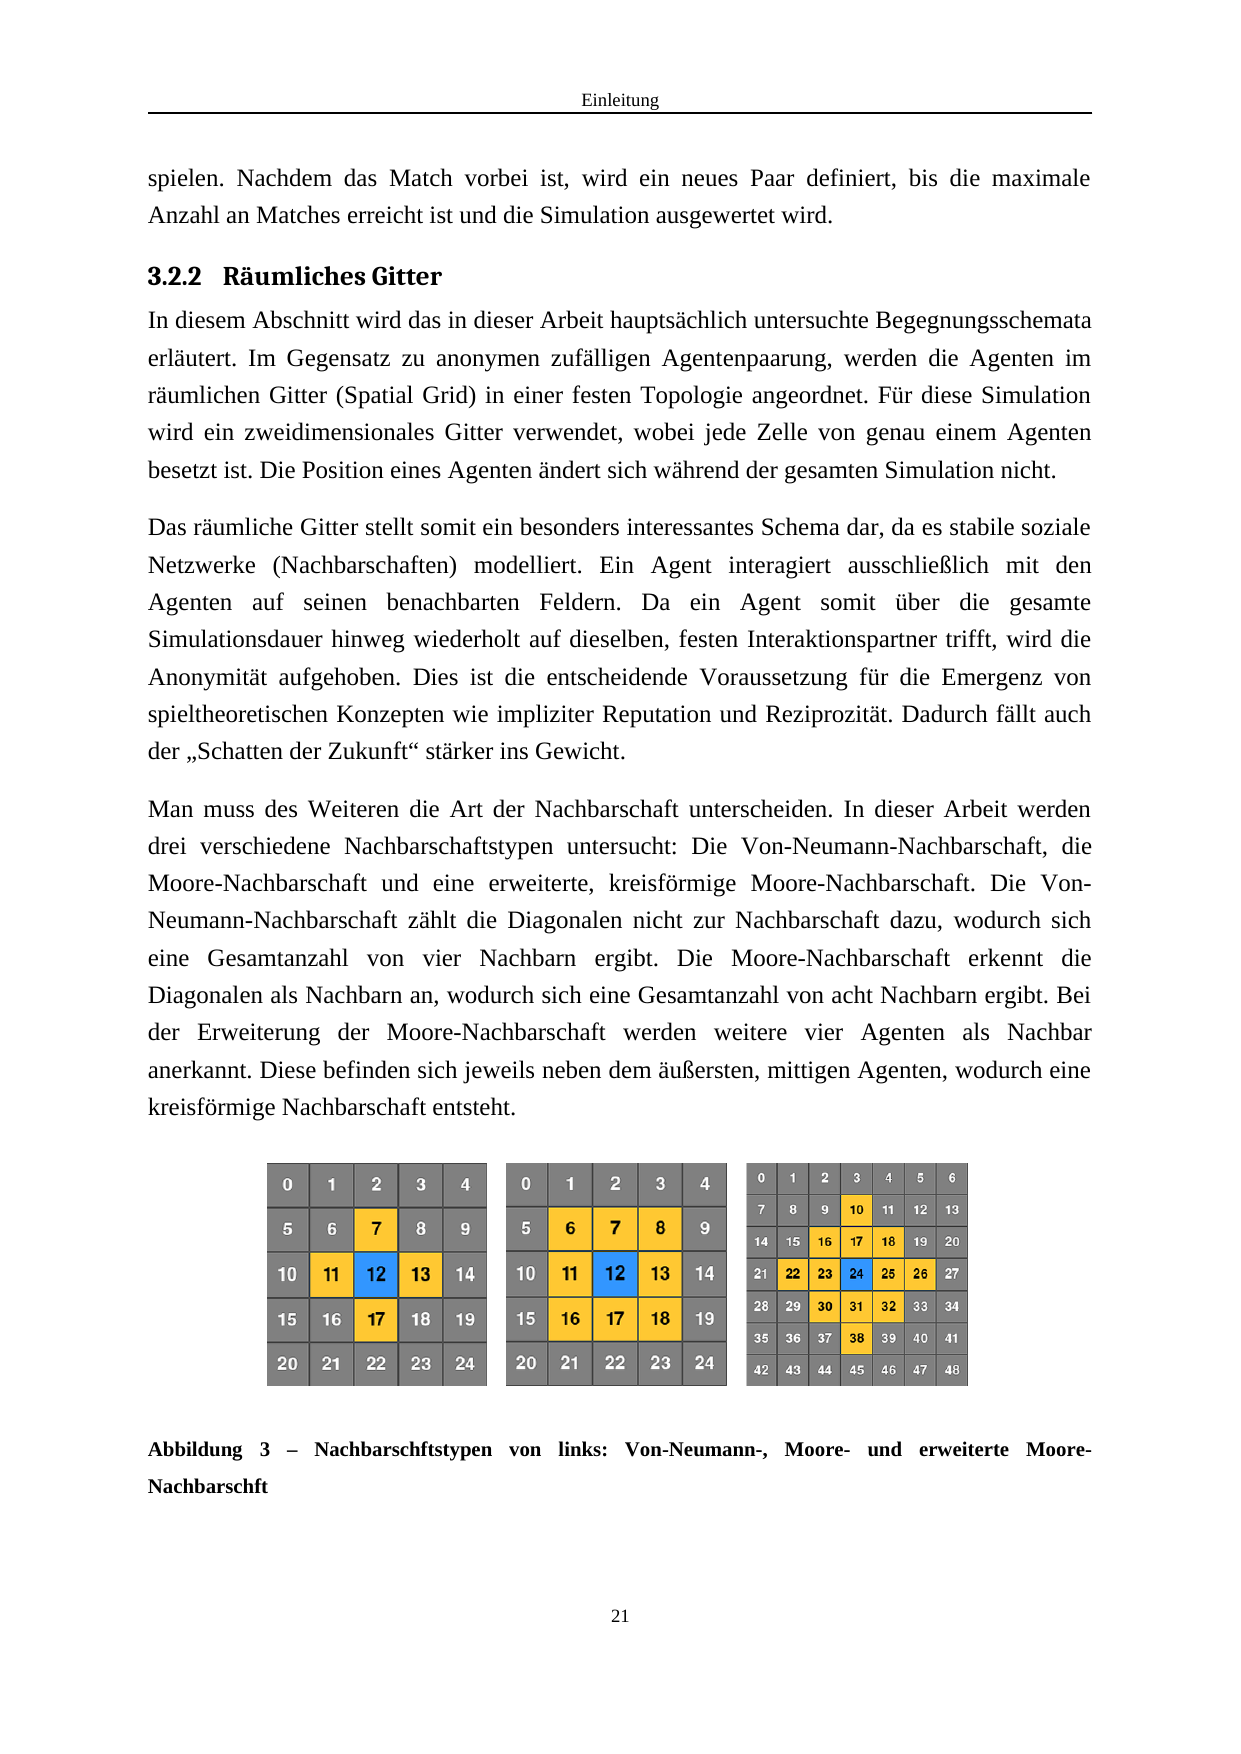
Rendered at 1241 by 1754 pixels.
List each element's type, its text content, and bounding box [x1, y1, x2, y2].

text Das räumliche Gitter stellt somit ein besonders interessantes Schema dar, da es stabile soziale Netzwerke (Nachbarschaften) modelliert. Ein Agent interagiert ausschließlich mit den Agenten auf seinen benachbarten Feldern. Da ein Agent somit über die gesamte Simulationsdauer hinweg wiederholt auf dieselben, festen Interaktionspartner trifft, wird die Anonymität aufgehoben. Dies ist die entscheidende Voraussetzung für die Emergenz von spieltheoretischen Konzepten wie impliziter Reputation und Reziprozität. Dadurch fällt auch der „Schatten der Zukunft“ stärker ins Gewicht. [148, 511, 1092, 767]
picture [249, 1147, 991, 1406]
text Abbildung 3 – Nachbarschftstypen von links: Von-Neumann-, Moore- und erweiterte Moore-Nachbarschft [148, 1433, 1092, 1503]
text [148, 161, 1092, 231]
text Man muss des Weiteren die Art der Nachbarschaft unterscheiden. In dieser Arbeit werden drei verschiedene Nachbarschaftstypen untersucht: Die Von-Neumann-Nachbarschaft, die Moore-Nachbarschaft und eine erweiterte, kreisförmige Moore-Nachbarschaft. Die Von-Neumann-Nachbarschaft zählt die Diagonalen nicht zur Nachbarschaft dazu, wodurch sich eine Gesamtanzahl von vier Nachbarn ergibt. Die Moore-Nachbarschaft erkennt die Diagonalen als Nachbarn an, wodurch sich eine Gesamtanzahl von acht Nachbarn ergibt. Bei der Erweiterung der Moore-Nachbarschaft werden weitere vier Agenten als Nachbar anerkannt. Diese befinden sich jeweils neben dem äußersten, mittigen Agenten, wodurch eine kreisförmige Nachbarschaft entsteht. [148, 792, 1092, 1123]
text In diesem Abschnitt wird das in dieser Arbeit hauptsächlich untersuchte Begegnungsschemata erläutert. Im Gegensatz zu anonymen zufälligen Agentenpaarung, werden die Agenten im räumlichen Gitter (Spatial Grid) in einer festen Topologie angeordnet. Für diese Simulation wird ein zweidimensionales Gitter verwendet, wobei jede Zelle von genau einem Agenten besetzt ist. Die Position eines Agenten ändert sich während der gesamten Simulation nicht. [148, 304, 1092, 485]
subtitle Räumliches Gitter [148, 260, 1092, 293]
